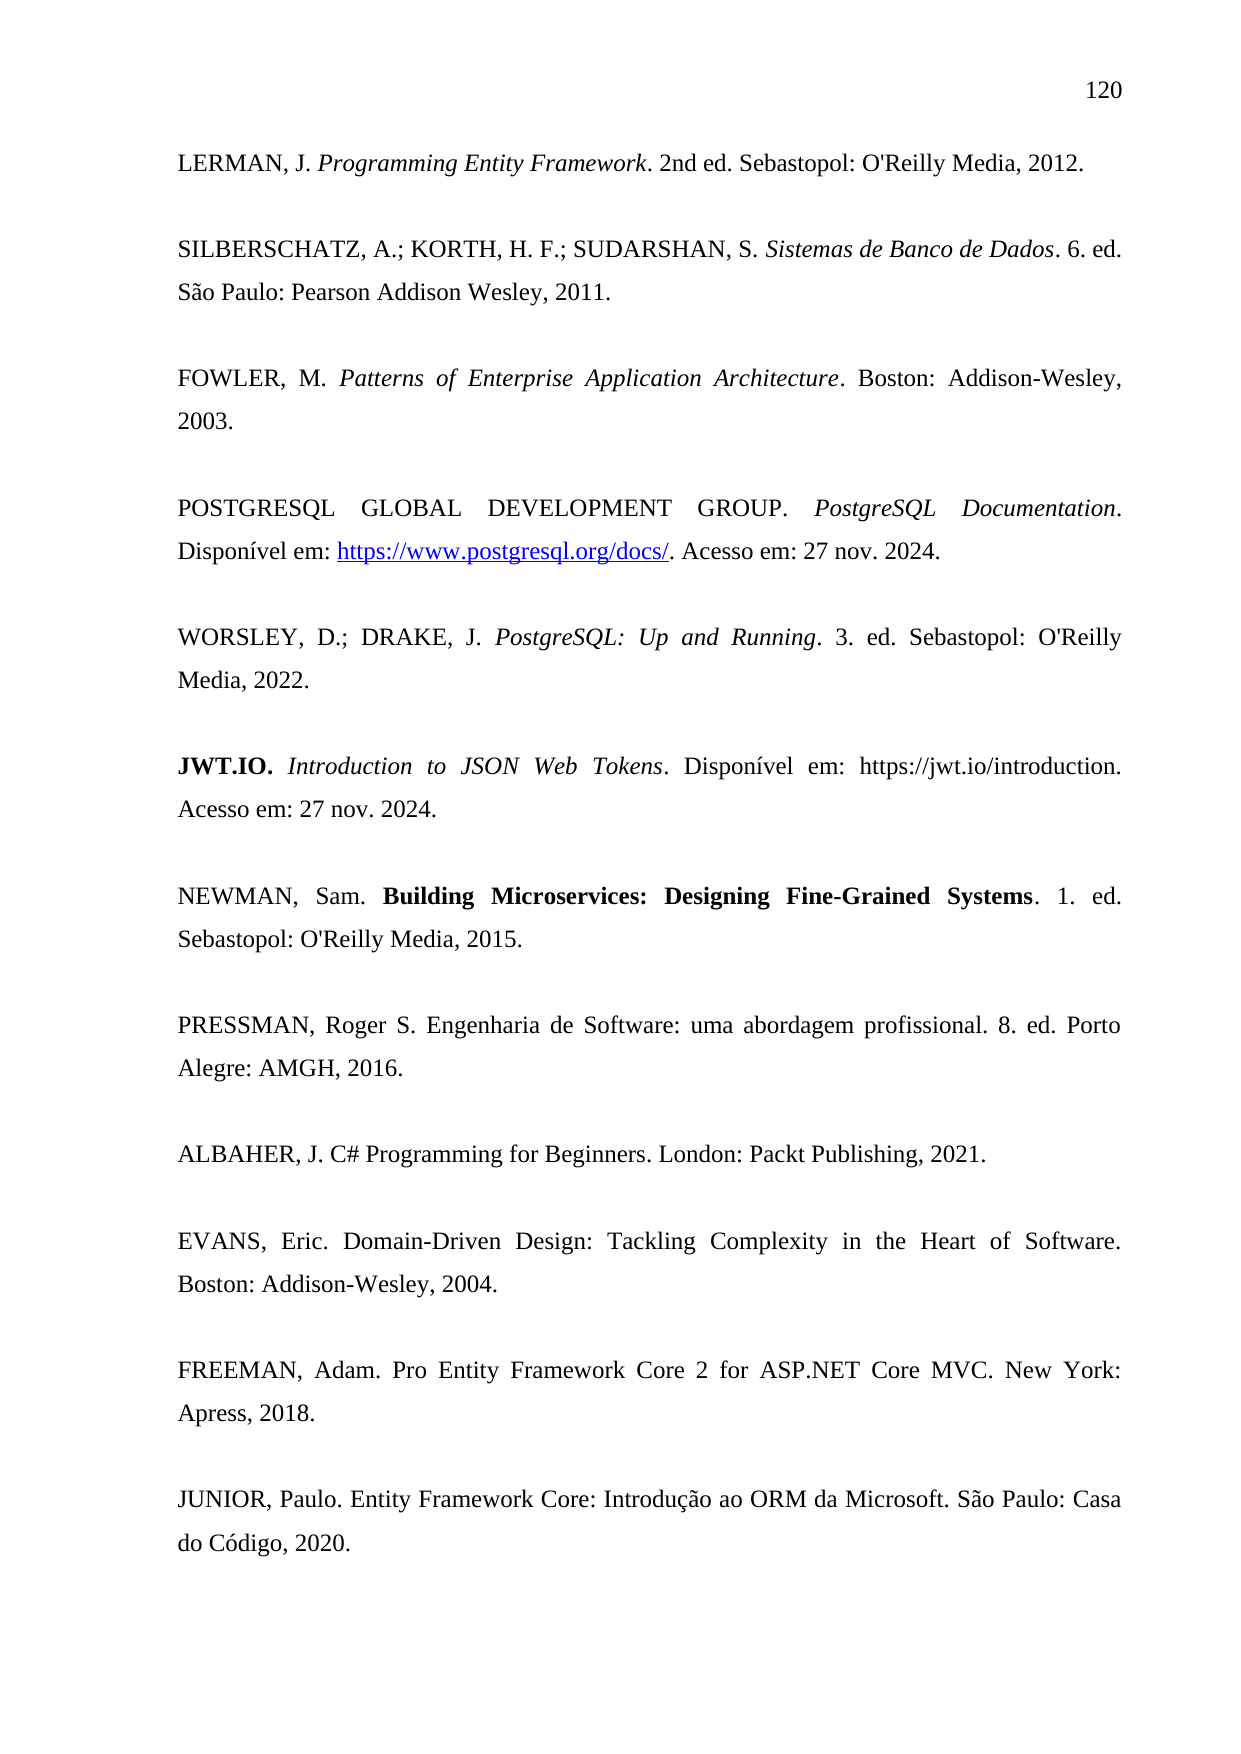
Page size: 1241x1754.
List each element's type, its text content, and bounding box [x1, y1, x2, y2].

text LERMAN, J. Programming Entity Framework. 2nd ed. Sebastopol: O'Reilly Media, 2012. [177, 148, 1122, 176]
text ALBAHER, J. C# Programming for Beginners. London: Packt Publishing, 2021. [177, 1139, 1122, 1168]
text JUNIOR, Paulo. Entity Framework Core: Introdução ao ORM da Microsoft. São Paulo: Casa do Código, 2020. [177, 1484, 1122, 1556]
text NEWMAN, Sam. Building Microservices: Designing Fine-Grained Systems. 1. ed. Sebastopol: O'Reilly Media, 2015. [177, 881, 1122, 953]
text POSTGRESQL GLOBAL DEVELOPMENT GROUP. PostgreSQL Documentation. Disponível em: https://www.postgresql.org/docs/. Acesso em: 27 nov. 2024. [177, 493, 1122, 564]
text SILBERSCHATZ, A.; KORTH, H. F.; SUDARSHAN, S. Sistemas de Banco de Dados. 6. ed. São Paulo: Pearson Addison Wesley, 2011. [177, 234, 1122, 306]
text JWT.IO. Introduction to JSON Web Tokens. Disponível em: https://jwt.io/introduction. Acesso em: 27 nov. 2024. [177, 751, 1122, 823]
text WORSLEY, D.; DRAKE, J. PostgreSQL: Up and Running. 3. ed. Sebastopol: O'Reilly Media, 2022. [177, 622, 1122, 694]
text PRESSMAN, Roger S. Engenharia de Software: uma abordagem profissional. 8. ed. Porto Alegre: AMGH, 2016. [177, 1010, 1122, 1082]
text FOWLER, M. Patterns of Enterprise Application Architecture. Boston: Addison-Wesley, 2003. [177, 363, 1122, 435]
text FREEMAN, Adam. Pro Entity Framework Core 2 for ASP.NET Core MVC. New York: Apress, 2018. [177, 1355, 1122, 1427]
text EVANS, Eric. Domain-Driven Design: Tackling Complexity in the Heart of Software. Boston: Addison-Wesley, 2004. [177, 1226, 1122, 1298]
